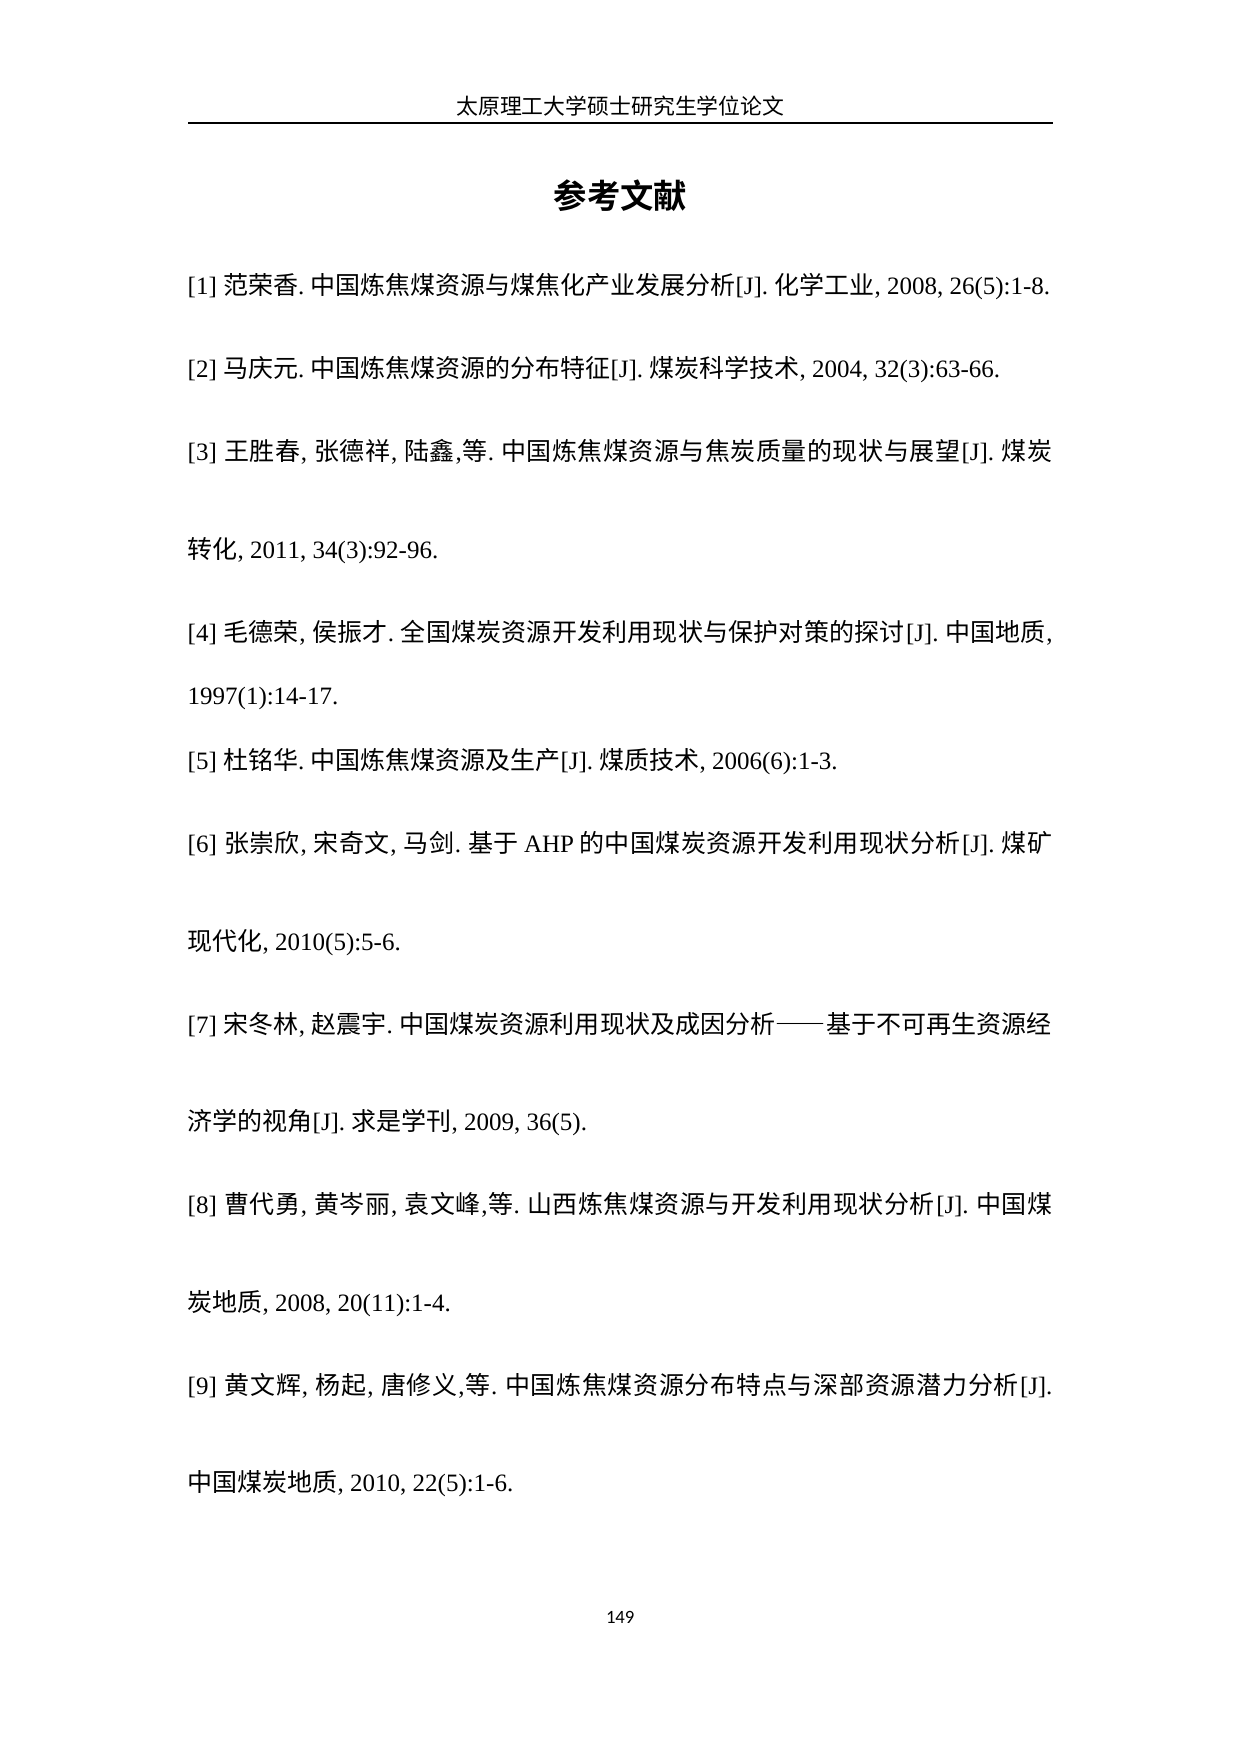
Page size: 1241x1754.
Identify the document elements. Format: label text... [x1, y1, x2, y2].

text [9] 黄文辉, 杨起, 唐修义,等. 中国炼焦煤资源分布特点与深部资源潜力分析[J]. 中国煤炭地质, 2010, 22(5):1-6. [187, 1351, 1053, 1513]
text [7] 宋冬林, 赵震宇. 中国煤炭资源利用现状及成因分析——基于不可再生资源经济学的视角[J]. 求是学刊, 2009, 36(5). [187, 990, 1053, 1152]
text [6] 张崇欣, 宋奇文, 马剑. 基于AHP的中国煤炭资源开发利用现状分析[J]. 煤矿现代化, 2010(5):5-6. [187, 809, 1053, 972]
text [5] 杜铭华. 中国炼焦煤资源及生产[J]. 煤质技术, 2006(6):1-3. [187, 726, 1053, 791]
text [1] 范荣香. 中国炼焦煤资源与煤焦化产业发展分析[J]. 化学工业, 2008, 26(5):1-8. [187, 251, 1053, 316]
text [2] 马庆元. 中国炼焦煤资源的分布特征[J]. 煤炭科学技术, 2004, 32(3):63-66. [187, 334, 1053, 399]
text [8] 曹代勇, 黄岑丽, 袁文峰,等. 山西炼焦煤资源与开发利用现状分析[J]. 中国煤炭地质, 2008, 20(11):1-4. [187, 1170, 1053, 1333]
text 参考文献 [187, 162, 1053, 227]
text [3] 王胜春, 张德祥, 陆鑫,等. 中国炼焦煤资源与焦炭质量的现状与展望[J]. 煤炭转化, 2011, 34(3):92-96. [187, 417, 1053, 580]
text [4] 毛德荣, 侯振才. 全国煤炭资源开发利用现状与保护对策的探讨[J]. 中国地质, 1997(1):14-17. [187, 598, 1053, 712]
